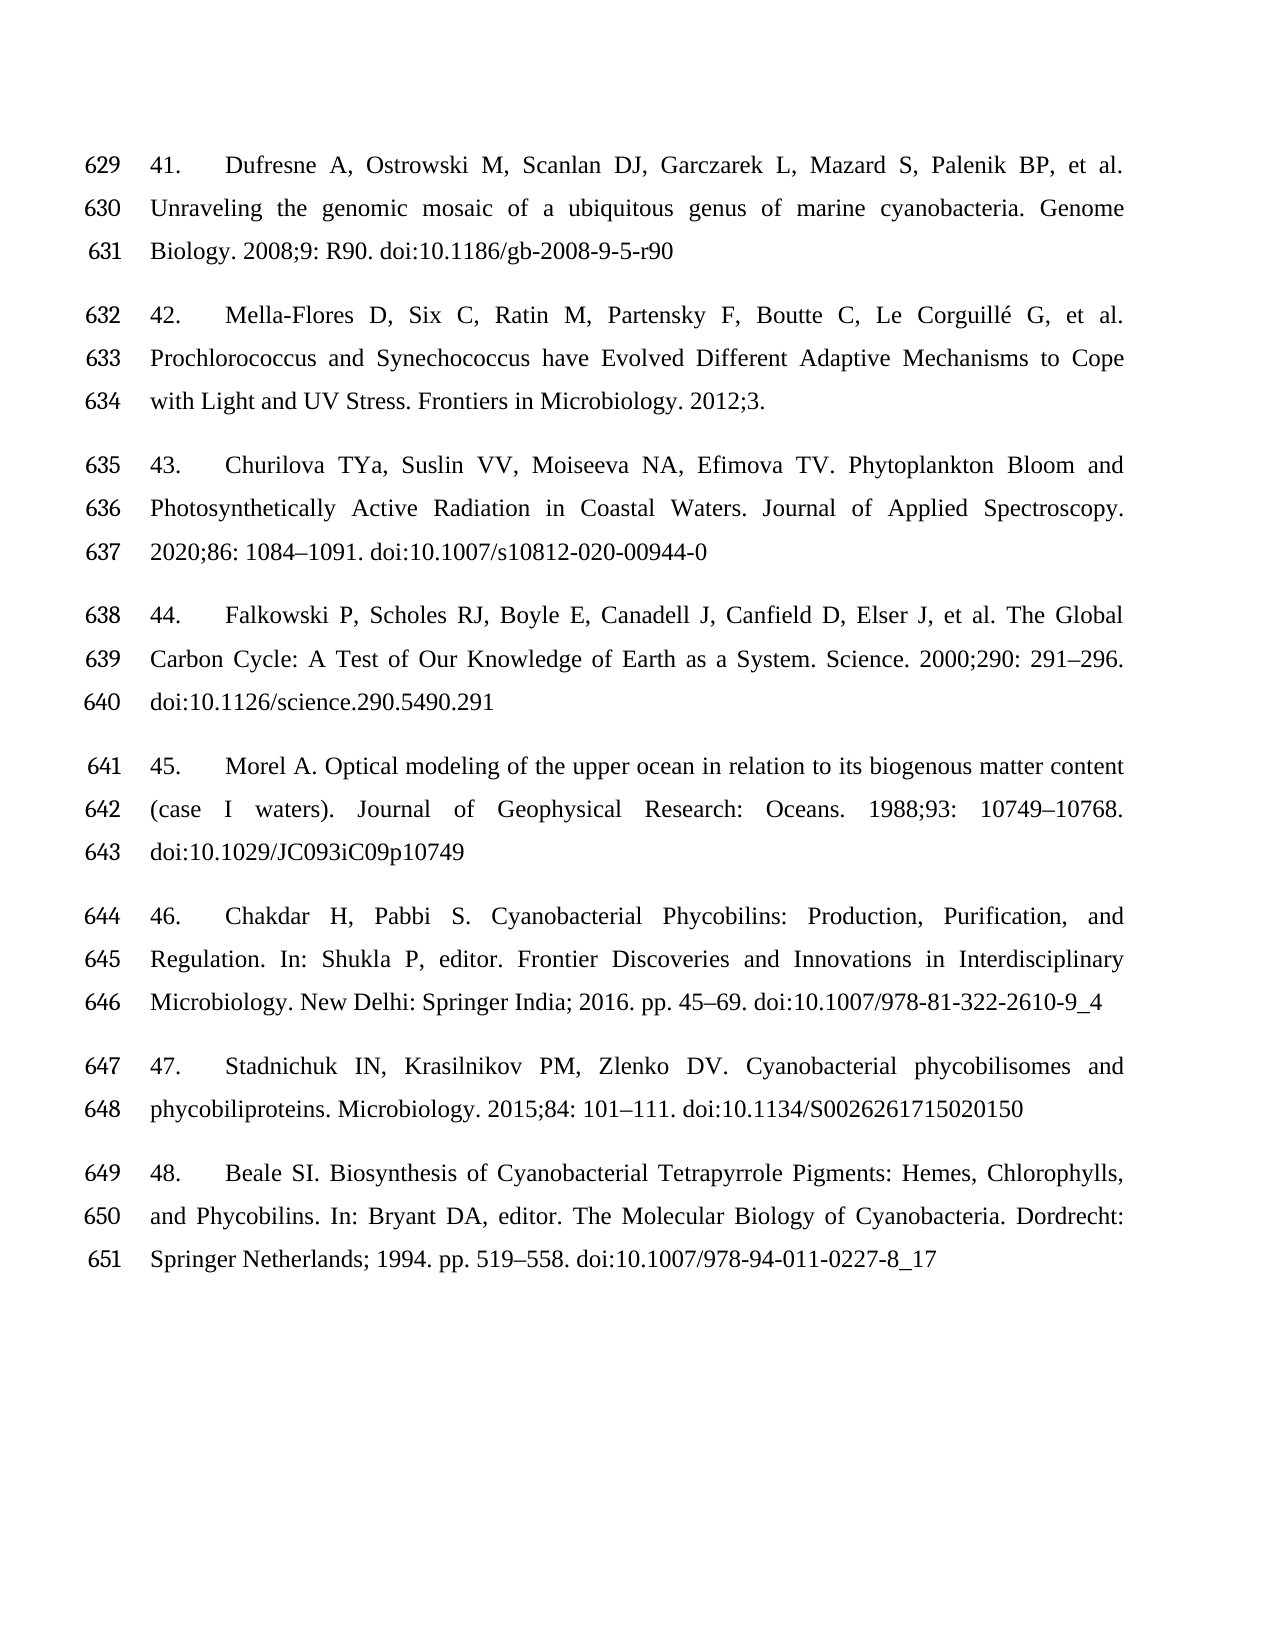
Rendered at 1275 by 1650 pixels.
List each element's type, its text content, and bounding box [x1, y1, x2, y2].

text 44. Falkowski P, Scholes RJ, Boyle E, Canadell J, Canfield D, Elser J, et al. The Global Carbon Cycle: A Test of Our Knowledge of Earth as a System. Science. 2000;290: 291–296. doi:10.1126/science.290.5490.291 [150, 601, 1125, 716]
text 48. Beale SI. Biosynthesis of Cyanobacterial Tetrapyrrole Pigments: Hemes, Chlorophylls, and Phycobilins. In: Bryant DA, editor. The Molecular Biology of Cyanobacteria. Dordrecht: Springer Netherlands; 1994. pp. 519–558. doi:10.1007/978-94-011-0227-8_17 [150, 1158, 1125, 1273]
text 46. Chakdar H, Pabbi S. Cyanobacterial Phycobilins: Production, Purification, and Regulation. In: Shukla P, editor. Frontier Discoveries and Innovations in Interdisciplinary Microbiology. New Delhi: Springer India; 2016. pp. 45–69. doi:10.1007/978-81-322-2610-9_4 [150, 901, 1125, 1016]
text 45. Morel A. Optical modeling of the upper ocean in relation to its biogenous matter content (case I waters). Journal of Geophysical Research: Oceans. 1988;93: 10749–10768. doi:10.1029/JC093iC09p10749 [150, 751, 1125, 866]
text 47. Stadnichuk IN, Krasilnikov PM, Zlenko DV. Cyanobacterial phycobilisomes and phycobiliproteins. Microbiology. 2015;84: 101–111. doi:10.1134/S0026261715020150 [150, 1051, 1125, 1123]
text 42. Mella-Flores D, Six C, Ratin M, Partensky F, Boutte C, Le Corguillé G, et al. Prochlorococcus and Synechococcus have Evolved Different Adaptive Mechanisms to Cope with Light and UV Stress. Frontiers in Microbiology. 2012;3. [150, 300, 1125, 415]
text 41. Dufresne A, Ostrowski M, Scanlan DJ, Garczarek L, Mazard S, Palenik BP, et al. Unraveling the genomic mosaic of a ubiquitous genus of marine cyanobacteria. Genome Biology. 2008;9: R90. doi:10.1186/gb-2008-9-5-r90 [150, 150, 1125, 265]
text 43. Churilova TYa, Suslin VV, Moiseeva NA, Efimova TV. Phytoplankton Bloom and Photosynthetically Active Radiation in Coastal Waters. Journal of Applied Spectroscopy. 2020;86: 1084–1091. doi:10.1007/s10812-020-00944-0 [150, 450, 1125, 565]
